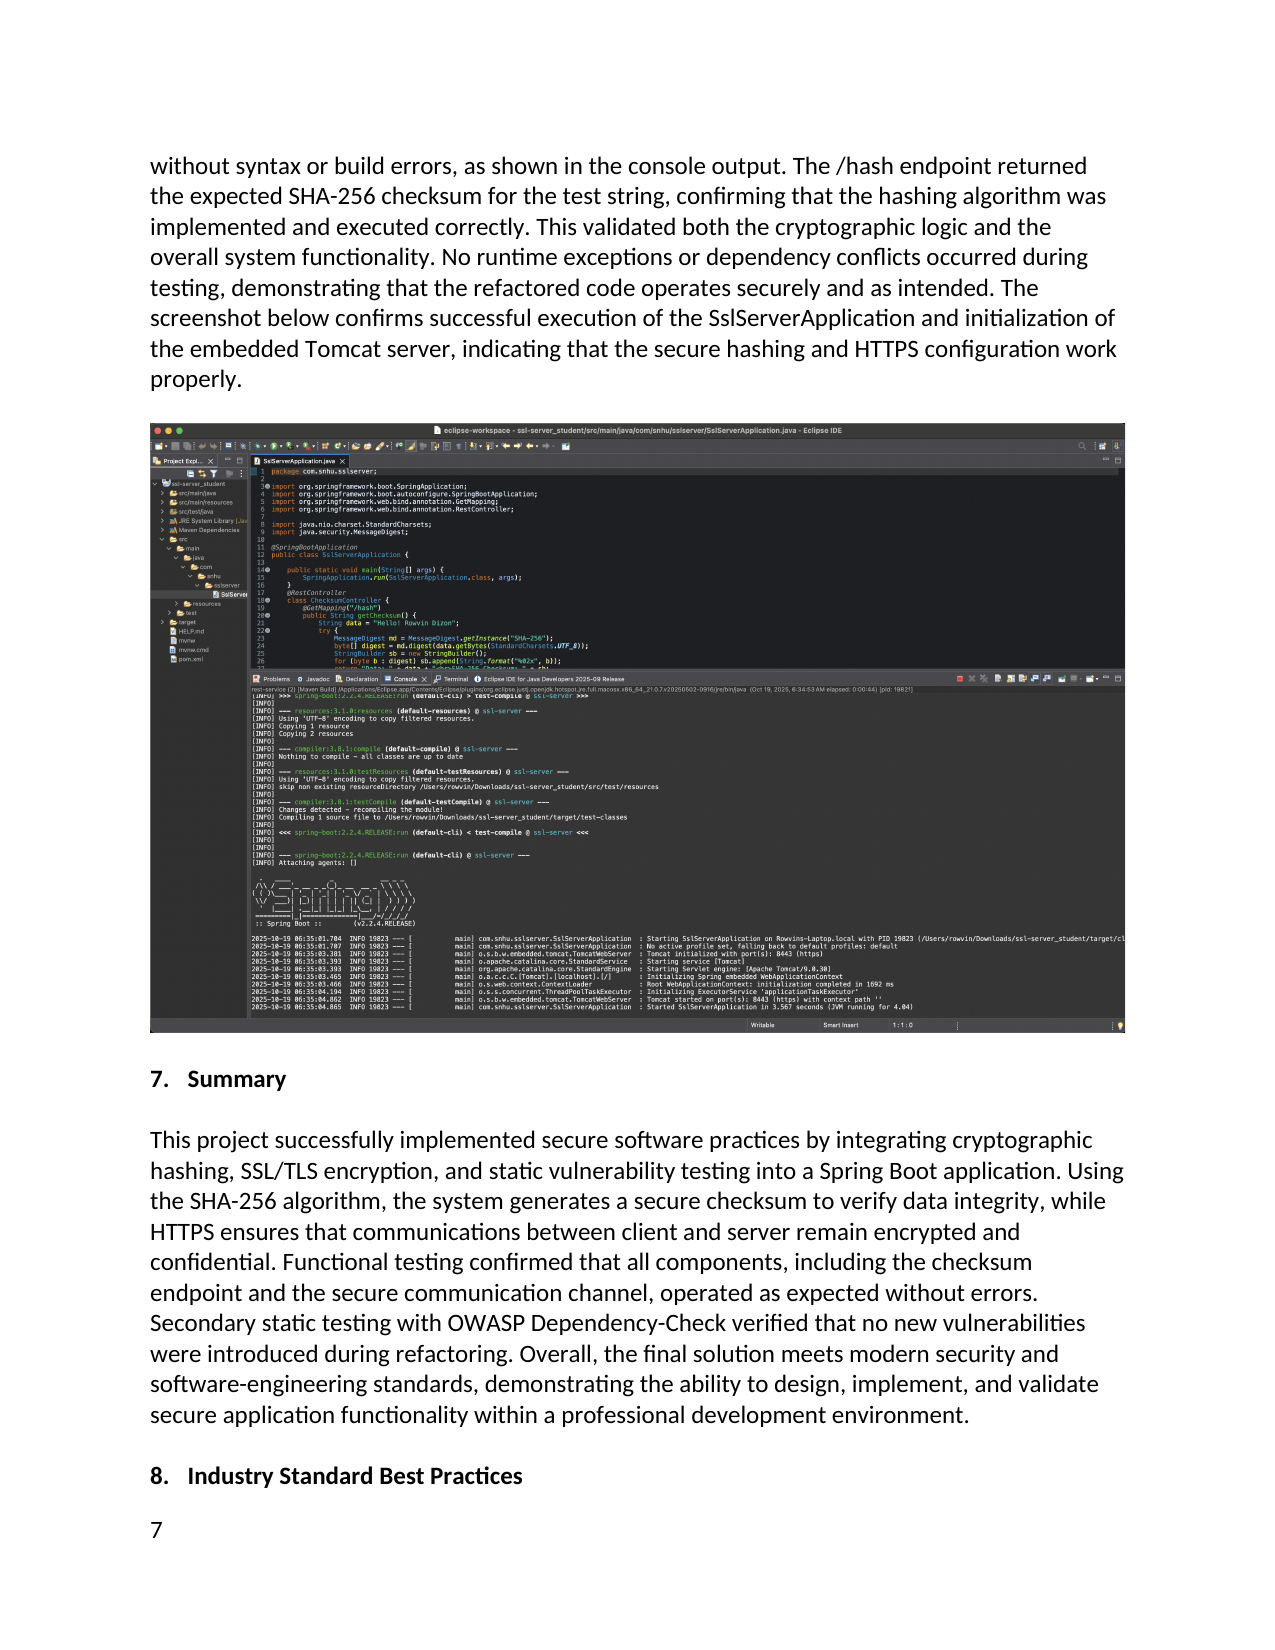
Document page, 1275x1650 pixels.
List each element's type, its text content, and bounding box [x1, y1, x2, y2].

picture [150, 423, 1125, 1033]
text This project successfully implemented secure software practices by integrating cryptographic hashing, SSL/TLS encryption, and static vulnerability testing into a Spring Boot application. Using the SHA-256 algorithm, the system generates a secure checksum to verify data integrity, while HTTPS ensures that communications between client and server remain encrypted and confidential. Functional testing confirmed that all components, including the checksum endpoint and the secure communication channel, operated as expected without errors. Secondary static testing with OWASP Dependency-Check verified that no new vulnerabilities were introduced during refactoring. Overall, the final solution meets modern security and software-engineering standards, demonstrating the ability to design, implement, and validate secure application functionality within a professional development environment. [150, 1124, 1125, 1429]
subtitle Industry Standard Best Practices [150, 1460, 1125, 1491]
subtitle Summary [150, 1063, 1125, 1094]
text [150, 150, 1125, 394]
